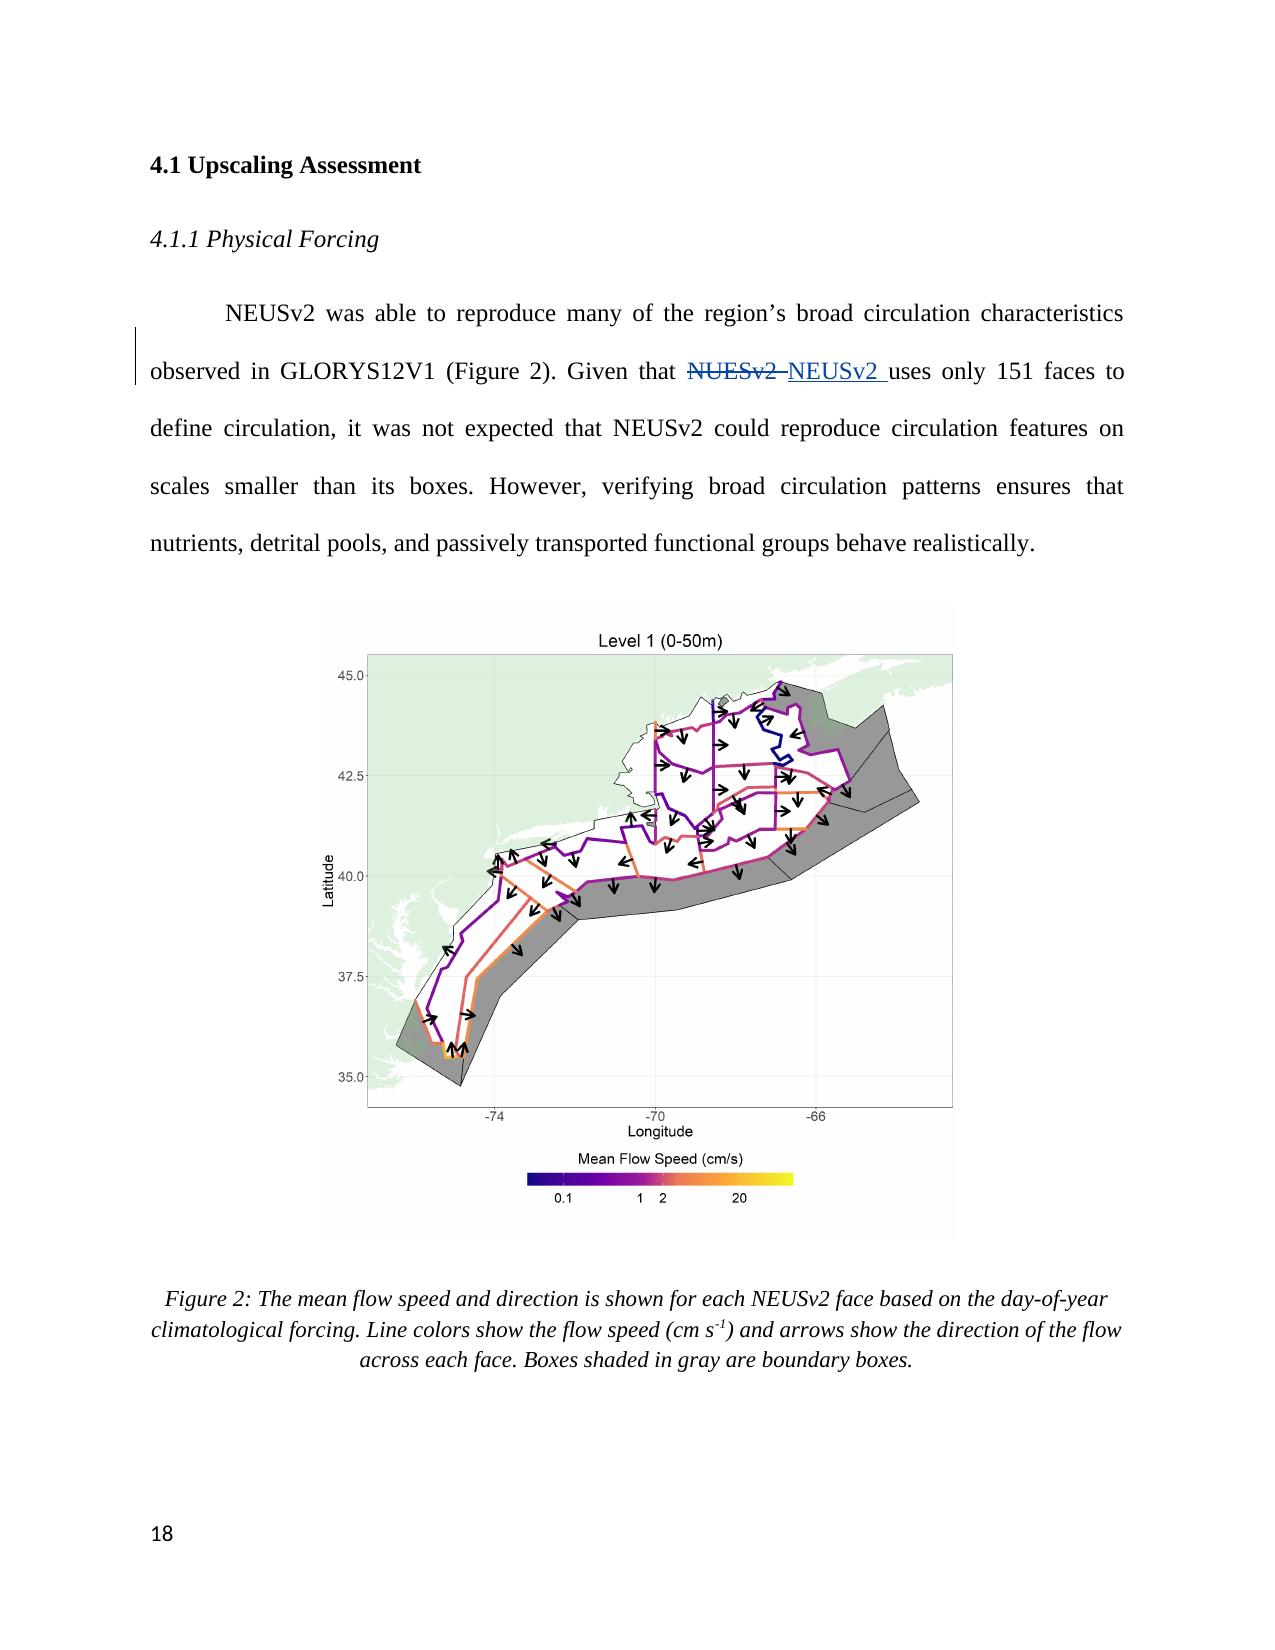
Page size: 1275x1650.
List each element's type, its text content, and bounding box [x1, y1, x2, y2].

text 4.1.1 Physical Forcing [150, 224, 1125, 253]
text NEUSv2 was able to reproduce many of the region’s broad circulation characteristics observed in GLORYS12V1 (Figure 2). Given that uses only 151 faces to define circulation, it was not expected that NEUSv2 could reproduce circulation features on scales smaller than its boxes. However, verifying broad circulation patterns ensures that nutrients, detrital pools, and passively transported functional groups behave realistically. [150, 298, 1125, 557]
picture [318, 602, 957, 1241]
text Figure 2: The mean flow speed and direction is shown for each NEUSv2 face based on the day-of-year climatological forcing. Line colors show the flow speed (cm s-1) and arrows show the direction of the flow across each face. Boxes shaded in gray are boundary boxes. [150, 1285, 1125, 1372]
text 4.1 Upscaling Assessment [150, 150, 1125, 179]
